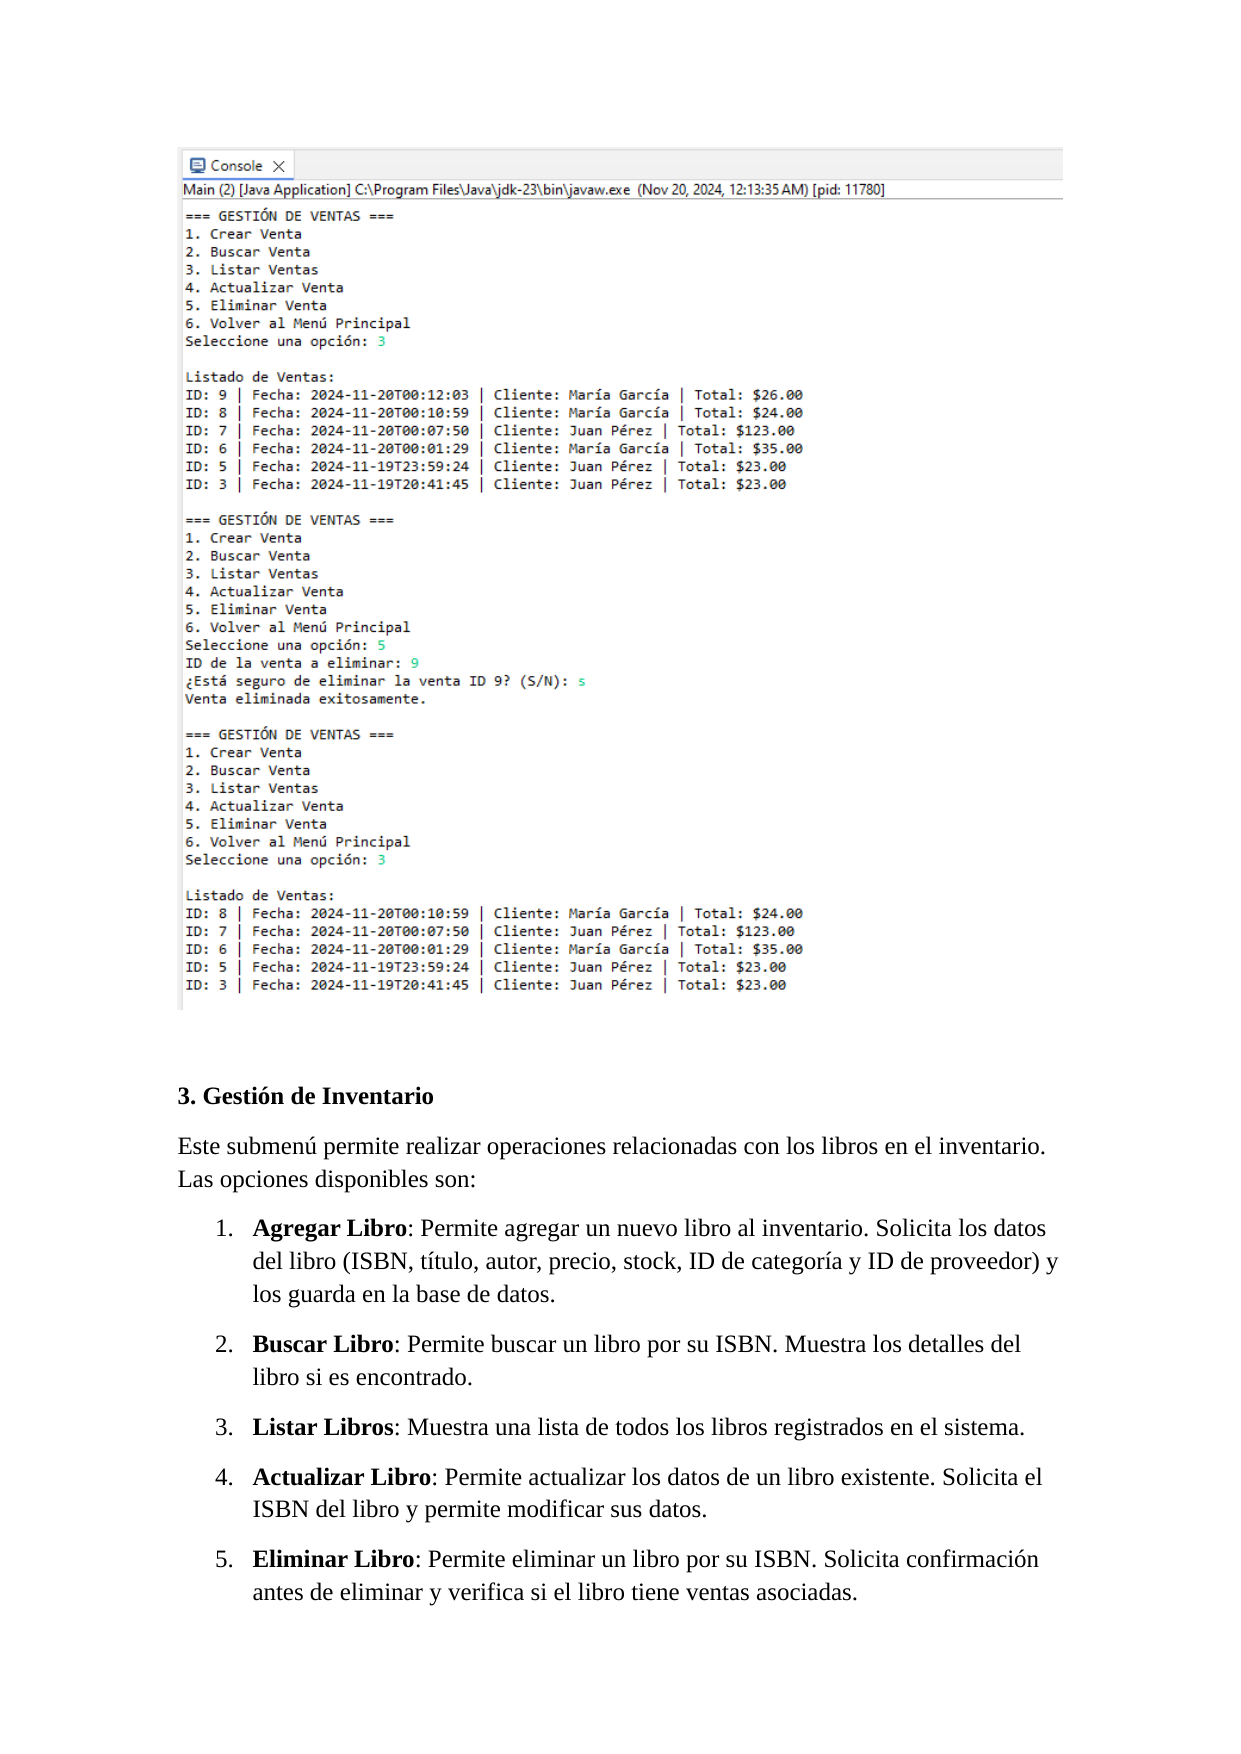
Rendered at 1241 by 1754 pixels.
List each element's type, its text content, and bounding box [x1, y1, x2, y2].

picture [177, 147, 1063, 1010]
list Eliminar Libro: Permite eliminar un libro por su ISBN. Solicita confirmación antes de eliminar y verifica si el libro tiene ventas asociadas. [215, 1544, 1063, 1606]
list Listar Libros: Muestra una lista de todos los libros registrados en el sistema. [215, 1412, 1063, 1441]
text 3. Gestión de Inventario [177, 1081, 1063, 1110]
list Buscar Libro: Permite buscar un libro por su ISBN. Muestra los detalles del libro si es encontrado. [215, 1329, 1063, 1391]
text Este submenú permite realizar operaciones relacionadas con los libros en el inventario. Las opciones disponibles son: [177, 1131, 1063, 1192]
list Actualizar Libro: Permite actualizar los datos de un libro existente. Solicita el ISBN del libro y permite modificar sus datos. [215, 1462, 1063, 1523]
list Agregar Libro: Permite agregar un nuevo libro al inventario. Solicita los datos del libro (ISBN, título, autor, precio, stock, ID de categoría y ID de proveedor) y los guarda en la base de datos. [215, 1213, 1063, 1308]
